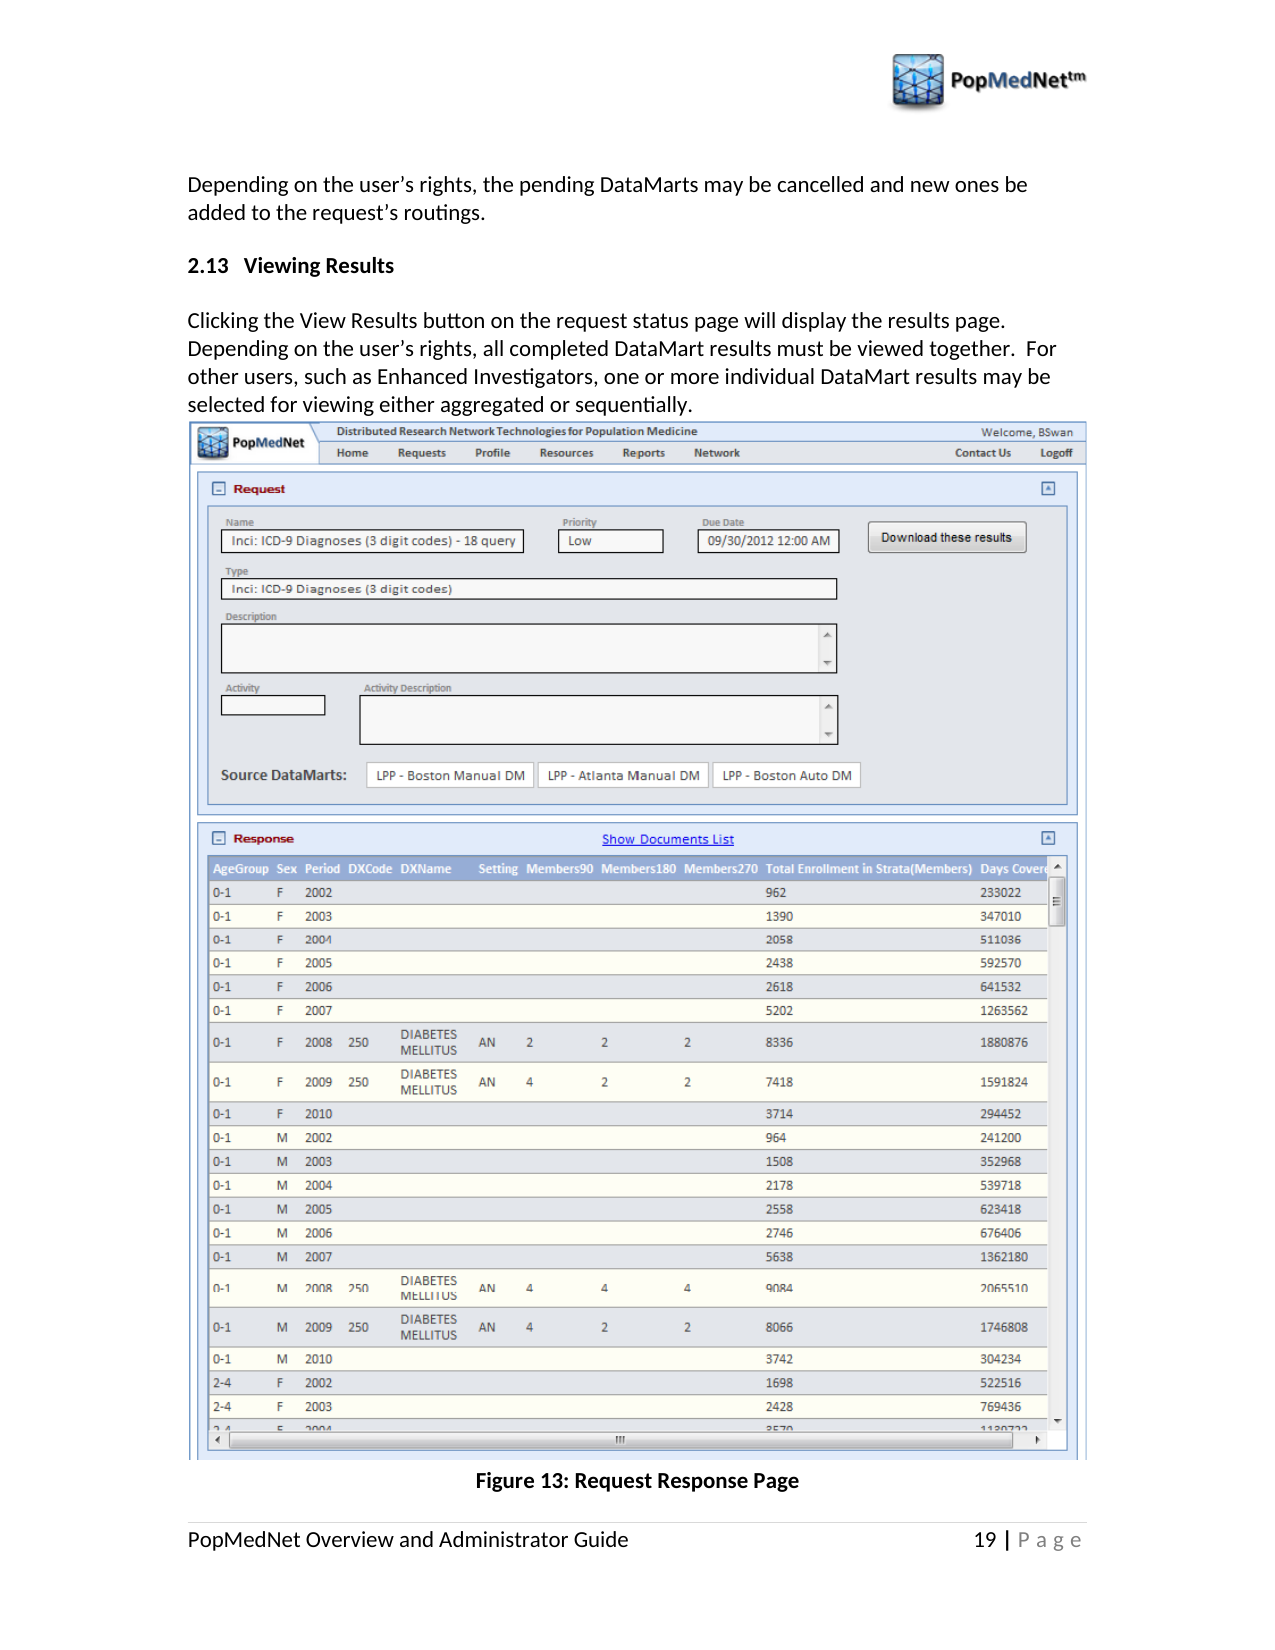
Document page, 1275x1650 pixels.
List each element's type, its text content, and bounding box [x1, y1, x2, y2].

picture [886, 54, 1088, 115]
subtitle Viewing Results [187, 251, 1087, 279]
text Clicking the View Results button on the request status page will display the results page. Depending on the user’s rights, all completed DataMart results must be viewed together. For other users, such as Enhanced Investigators, one or more individual DataMart results may be selected for viewing either aggregated or sequentially. [187, 306, 1087, 417]
text Depending on the user’s rights, the pending DataMarts may be cancelled and new ones be added to the request’s routings. [187, 170, 1087, 226]
picture [187, 417, 1087, 1460]
